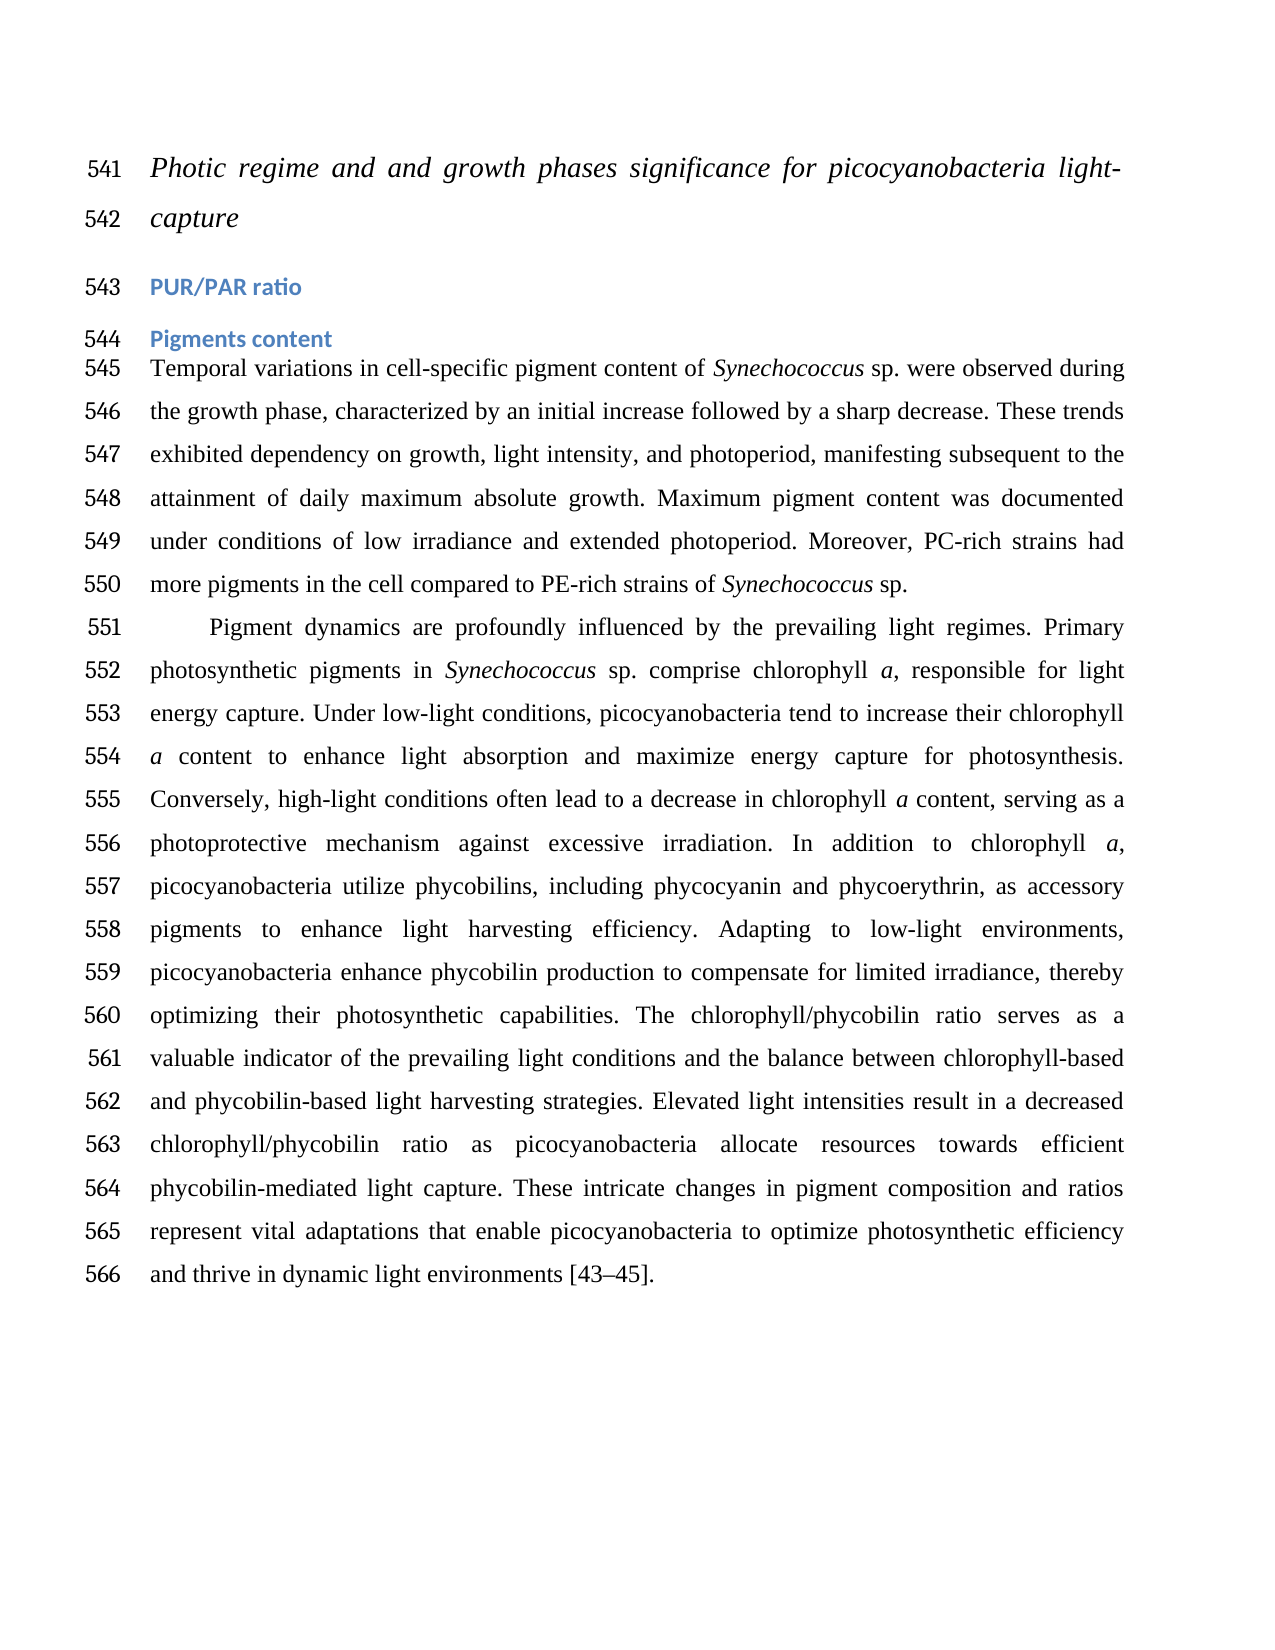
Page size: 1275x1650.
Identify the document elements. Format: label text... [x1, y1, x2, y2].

subtitle Photic regime and and growth phases significance for picocyanobacteria light-capture [150, 150, 1125, 234]
text Pigment dynamics are profoundly influenced by the prevailing light regimes. Primary photosynthetic pigments in Synechococcus sp. comprise chlorophyll a, responsible for light energy capture. Under low-light conditions, picocyanobacteria tend to increase their chlorophyll a content to enhance light absorption and maximize energy capture for photosynthesis. Conversely, high-light conditions often lead to a decrease in chlorophyll a content, serving as a photoprotective mechanism against excessive irradiation. In addition to chlorophyll a, picocyanobacteria utilize phycobilins, including phycocyanin and phycoerythrin, as accessory pigments to enhance light harvesting efficiency. Adapting to low-light environments, picocyanobacteria enhance phycobilin production to compensate for limited irradiance, thereby optimizing their photosynthetic capabilities. The chlorophyll/phycobilin ratio serves as a valuable indicator of the prevailing light conditions and the balance between chlorophyll-based and phycobilin-based light harvesting strategies. Elevated light intensities result in a decreased chlorophyll/phycobilin ratio as picocyanobacteria allocate resources towards efficient phycobilin-mediated light capture. These intricate changes in pigment composition and ratios represent vital adaptations that enable picocyanobacteria to optimize photosynthetic efficiency and thrive in dynamic light environments [43–45]. [150, 612, 1125, 1288]
subtitle PUR/PAR ratio [150, 271, 1125, 302]
text Temporal variations in cell-specific pigment content of Synechococcus sp. were observed during the growth phase, characterized by an initial increase followed by a sharp decrease. These trends exhibited dependency on growth, light intensity, and photoperiod, manifesting subsequent to the attainment of daily maximum absolute growth. Maximum pigment content was documented under conditions of low irradiance and extended photoperiod. Moreover, PC-rich strains had more pigments in the cell compared to PE-rich strains of Synechococcus sp. [150, 353, 1125, 598]
subtitle Pigments content [150, 323, 1125, 353]
